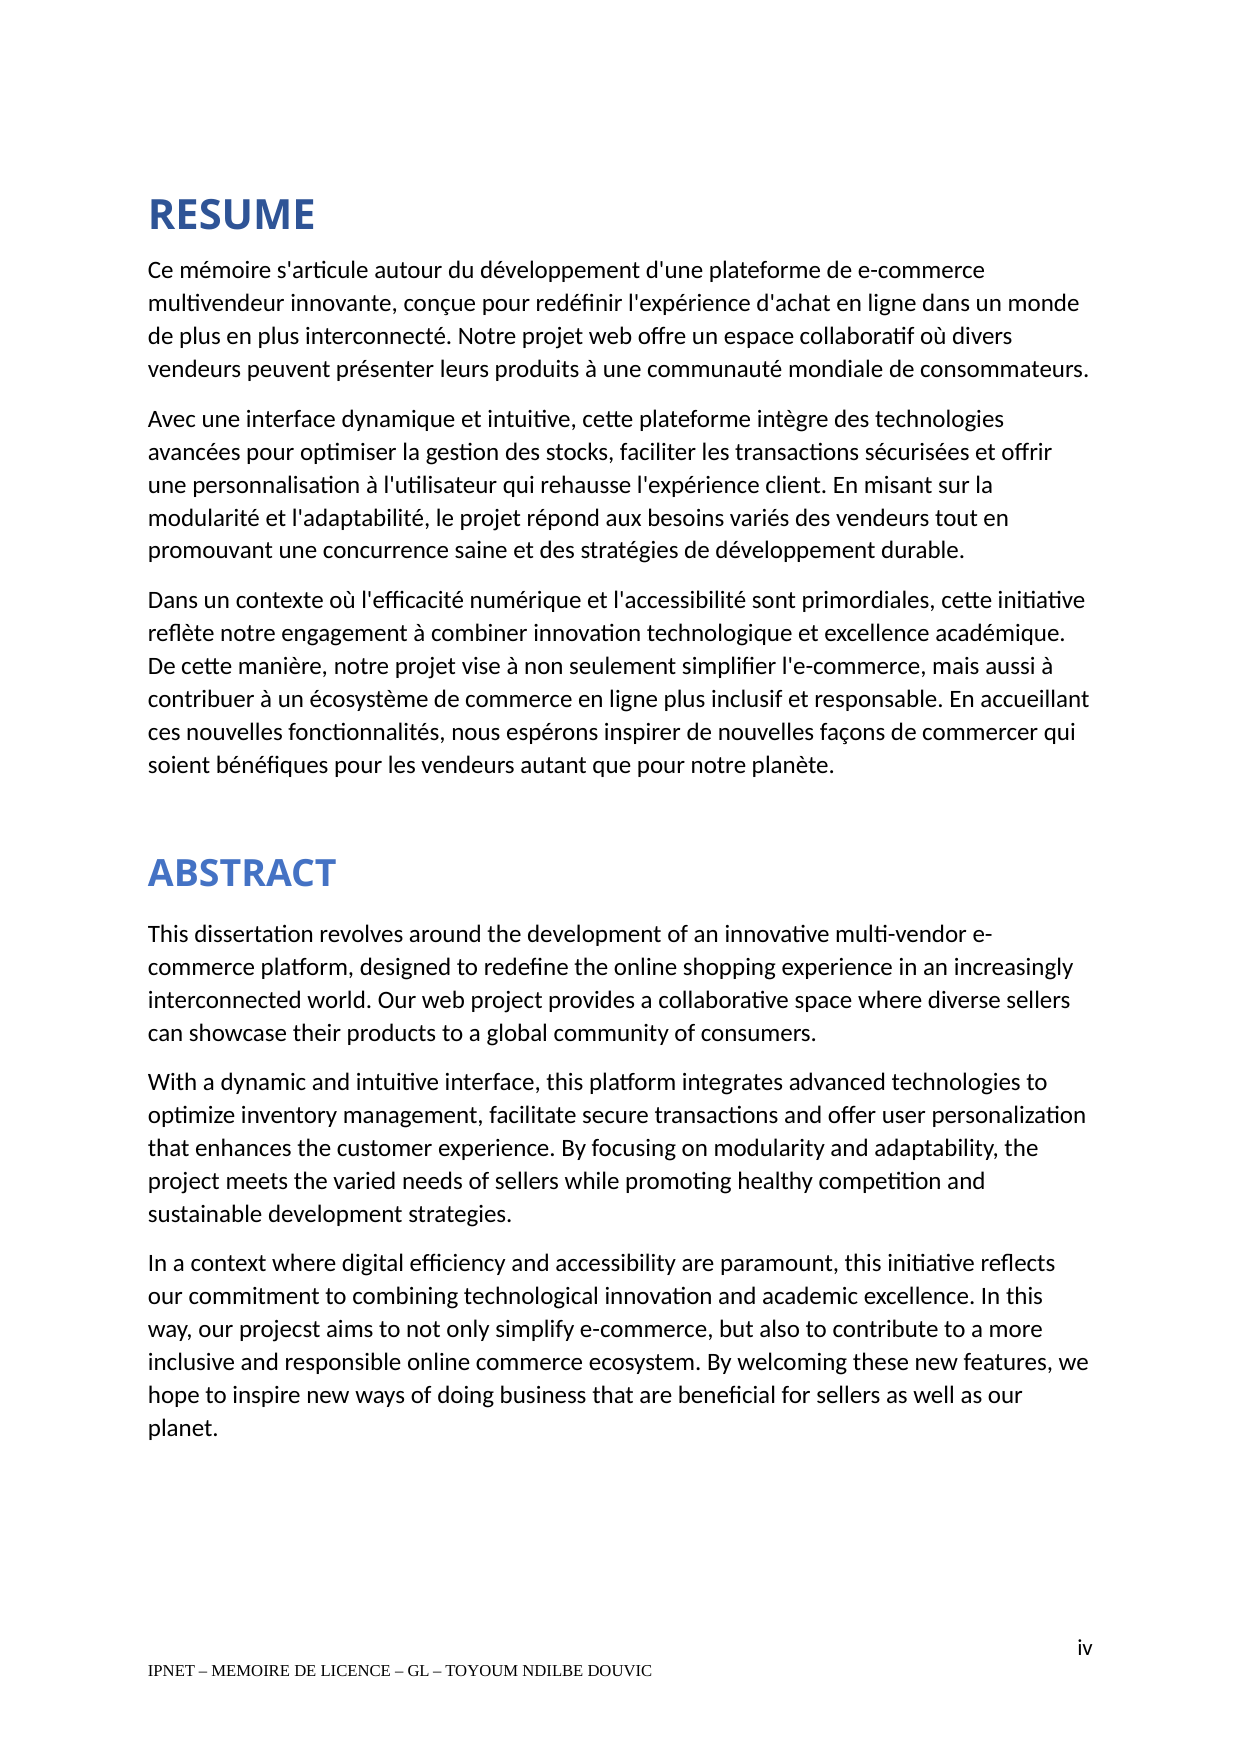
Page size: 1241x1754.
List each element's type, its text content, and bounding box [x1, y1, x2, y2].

text Ce mémoire s'articule autour du développement d'une plateforme de e-commerce multivendeur innovante, conçue pour redéfinir l'expérience d'achat en ligne dans un monde de plus en plus interconnecté. Notre projet web offre un espace collaboratif où divers vendeurs peuvent présenter leurs produits à une communauté mondiale de consommateurs. [148, 255, 1093, 384]
text In a context where digital efficiency and accessibility are paramount, this initiative reflects our commitment to combining technological innovation and academic excellence. In this way, our projecst aims to not only simplify e-commerce, but also to contribute to a more inclusive and responsible online commerce ecosystem. By welcoming these new features, we hope to inspire new ways of doing business that are beneficial for sellers as well as our planet. [148, 1247, 1093, 1443]
text Dans un contexte où l'efficacité numérique et l'accessibilité sont primordiales, cette initiative reflète notre engagement à combiner innovation technologique et excellence académique. De cette manière, notre projet vise à non seulement simplifier l'e-commerce, mais aussi à contribuer à un écosystème de commerce en ligne plus inclusif et responsable. En accueillant ces nouvelles fonctionnalités, nous espérons inspirer de nouvelles façons de commercer qui soient bénéfiques pour les vendeurs autant que pour notre planète. [148, 584, 1093, 779]
text Avec une interface dynamique et intuitive, cette plateforme intègre des technologies avancées pour optimiser la gestion des stocks, faciliter les transactions sécurisées et offrir une personnalisation à l'utilisateur qui rehausse l'expérience client. En misant sur la modularité et l'adaptabilité, le projet répond aux besoins variés des vendeurs tout en promouvant une concurrence saine et des stratégies de développement durable. [148, 403, 1093, 565]
text ABSTRACT [148, 846, 1093, 897]
text This dissertation revolves around the development of an innovative multi-vendor e-commerce platform, designed to redefine the online shopping experience in an increasingly interconnected world. Our web project provides a collaborative space where diverse sellers can showcase their products to a global community of consumers. [148, 918, 1093, 1047]
text With a dynamic and intuitive interface, this platform integrates advanced technologies to optimize inventory management, facilitate secure transactions and offer user personalization that enhances the customer experience. By focusing on modularity and adaptability, the project meets the varied needs of sellers while promoting healthy competition and sustainable development strategies. [148, 1066, 1093, 1228]
subtitle RESUME [148, 185, 1093, 242]
